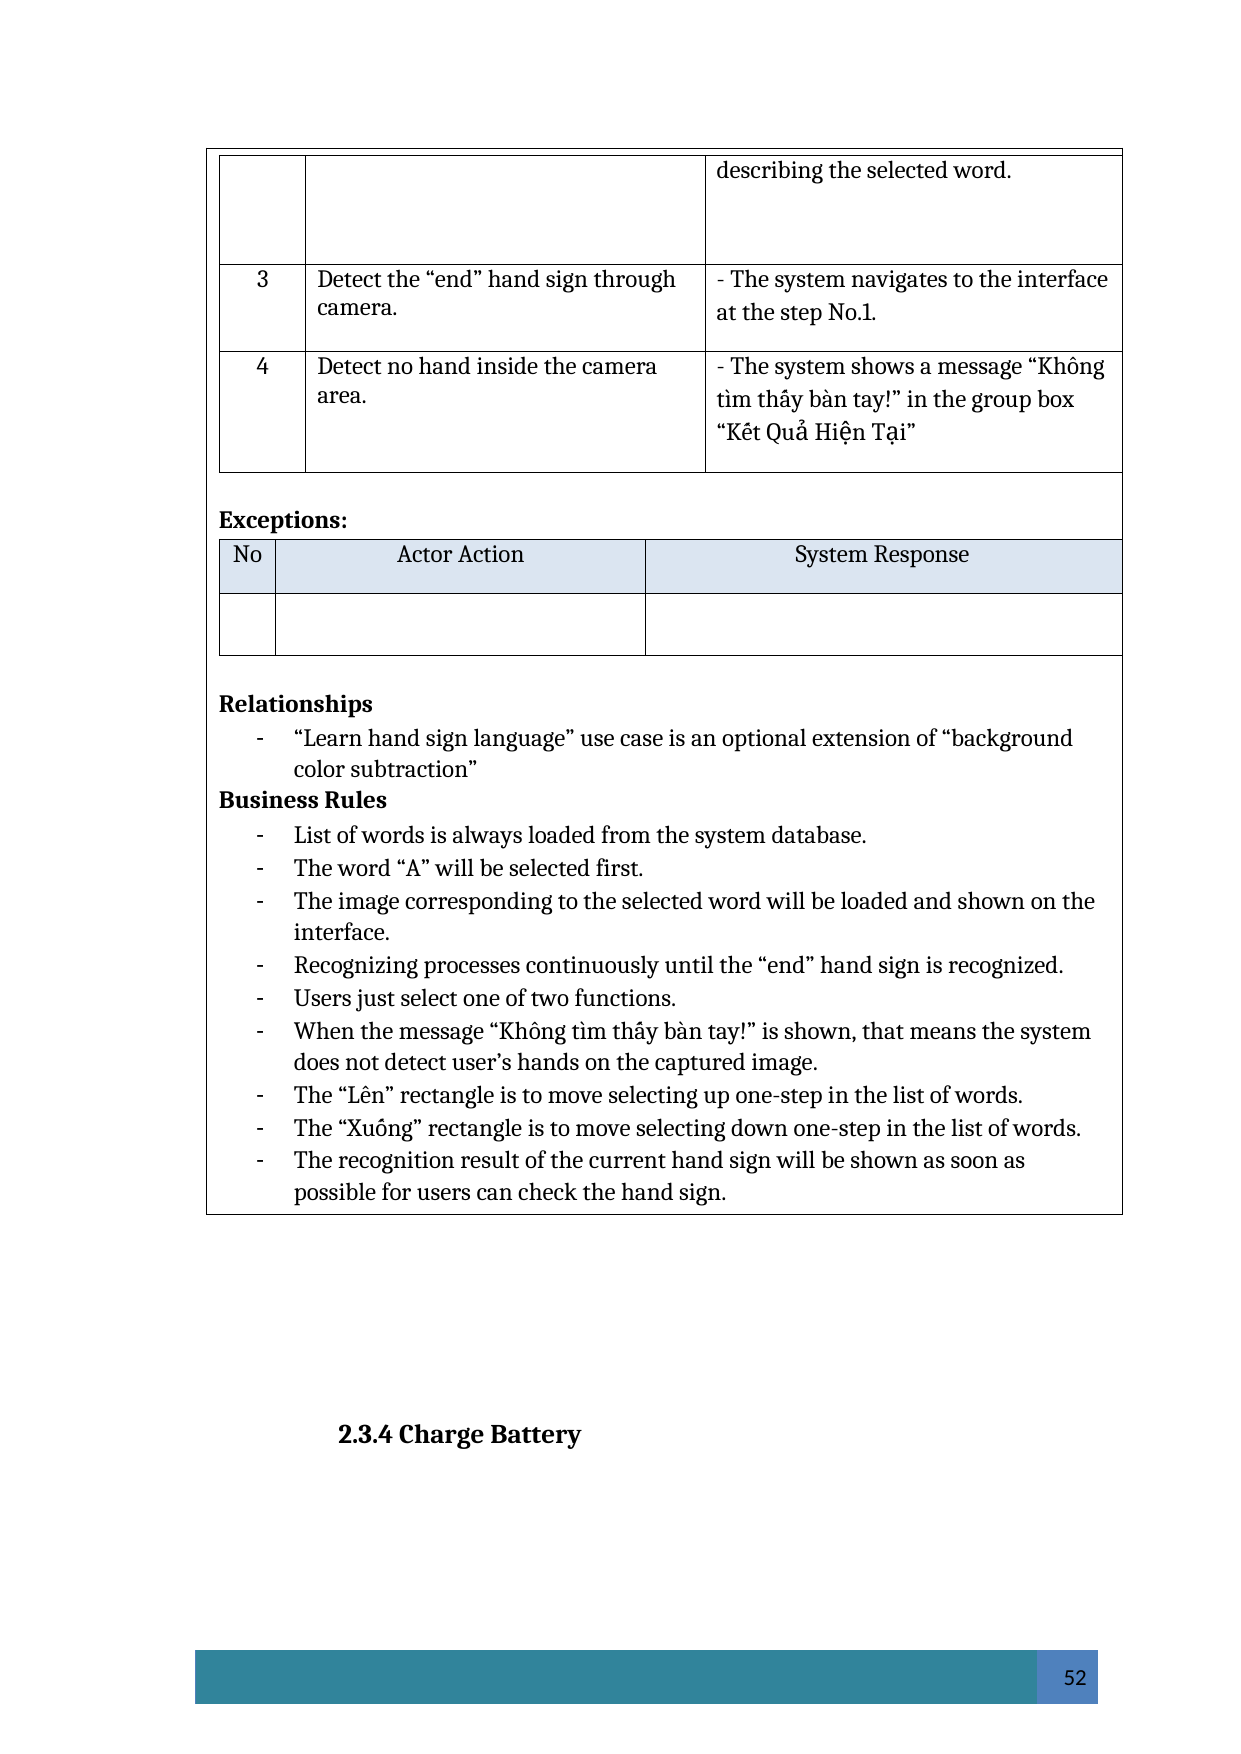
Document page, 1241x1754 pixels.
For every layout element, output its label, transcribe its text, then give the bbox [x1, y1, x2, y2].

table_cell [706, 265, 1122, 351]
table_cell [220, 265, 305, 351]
subtitle 2.3.4 Charge Battery [338, 1419, 1122, 1451]
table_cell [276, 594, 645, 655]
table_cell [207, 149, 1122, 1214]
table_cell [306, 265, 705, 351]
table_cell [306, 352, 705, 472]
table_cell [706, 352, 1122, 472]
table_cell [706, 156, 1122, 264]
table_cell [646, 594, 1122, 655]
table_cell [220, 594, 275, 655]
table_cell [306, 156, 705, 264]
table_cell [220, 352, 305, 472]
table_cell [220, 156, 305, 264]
